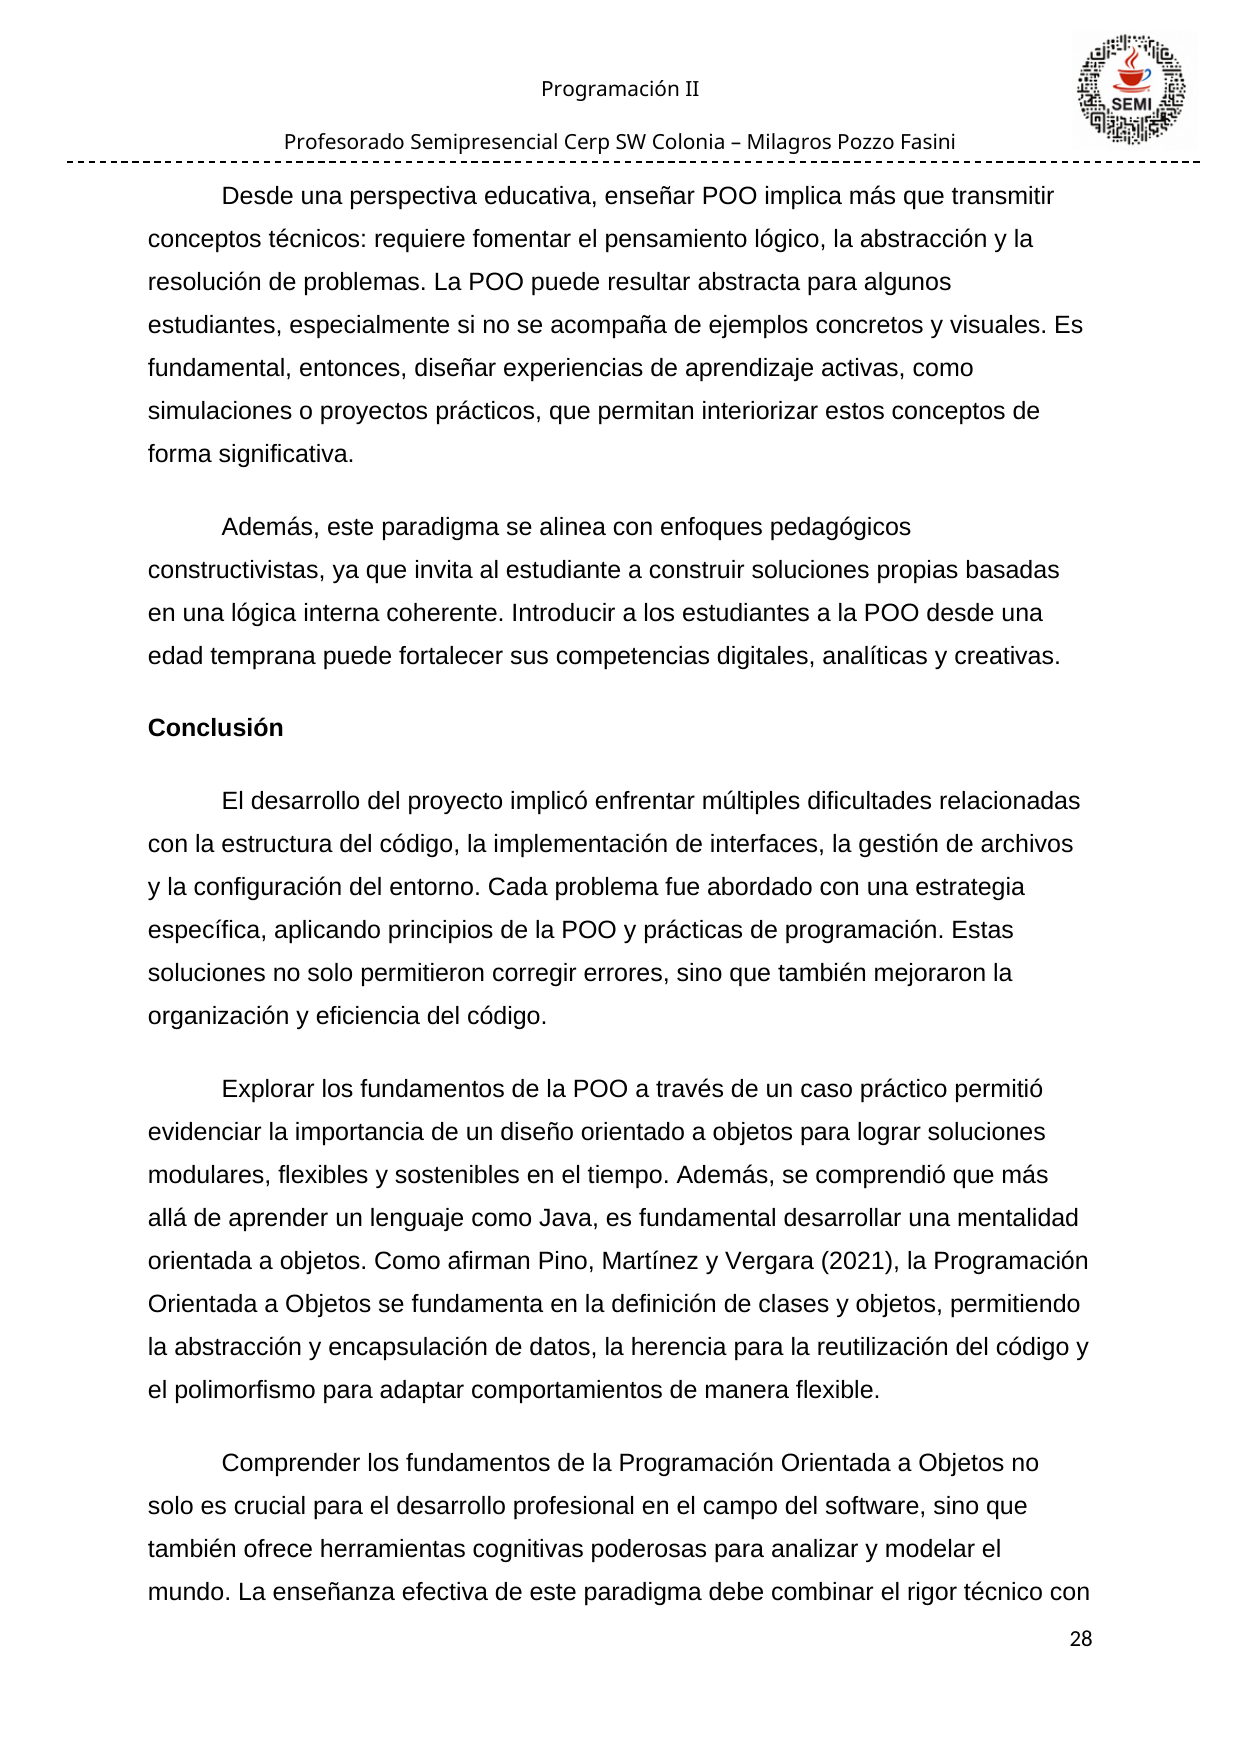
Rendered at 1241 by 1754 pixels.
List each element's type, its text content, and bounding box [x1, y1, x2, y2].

text Además, este paradigma se alinea con enfoques pedagógicos constructivistas, ya que invita al estudiante a construir soluciones propias basadas en una lógica interna coherente. Introducir a los estudiantes a la POO desde una edad temprana puede fortalecer sus competencias digitales, analíticas y creativas. [148, 512, 1092, 670]
subtitle Conclusión [148, 713, 1092, 742]
picture [1072, 30, 1199, 151]
text El desarrollo del proyecto implicó enfrentar múltiples dificultades relacionadas con la estructura del código, la implementación de interfaces, la gestión de archivos y la configuración del entorno. Cada problema fue abordado con una estrategia específica, aplicando principios de la POO y prácticas de programación. Estas soluciones no solo permitieron corregir errores, sino que también mejoraron la organización y eficiencia del código. [148, 786, 1092, 1030]
text Explorar los fundamentos de la POO a través de un caso práctico permitió evidenciar la importancia de un diseño orientado a objetos para lograr soluciones modulares, flexibles y sostenibles en el tiempo. Además, se comprendió que más allá de aprender un lenguaje como Java, es fundamental desarrollar una mentalidad orientada a objetos. Como afirman Pino, Martínez y Vergara (2021), la Programación Orientada a Objetos se fundamenta en la definición de clases y objetos, permitiendo la abstracción y encapsulación de datos, la herencia para la reutilización del código y el polimorfismo para adaptar comportamientos de manera flexible. [148, 1074, 1092, 1404]
text Desde una perspectiva educativa, enseñar POO implica más que transmitir conceptos técnicos: requiere fomentar el pensamiento lógico, la abstracción y la resolución de problemas. La POO puede resultar abstracta para algunos estudiantes, especialmente si no se acompaña de ejemplos concretos y visuales. Es fundamental, entonces, diseñar experiencias de aprendizaje activas, como simulaciones o proyectos prácticos, que permitan interiorizar estos conceptos de forma significativa. [148, 181, 1092, 468]
